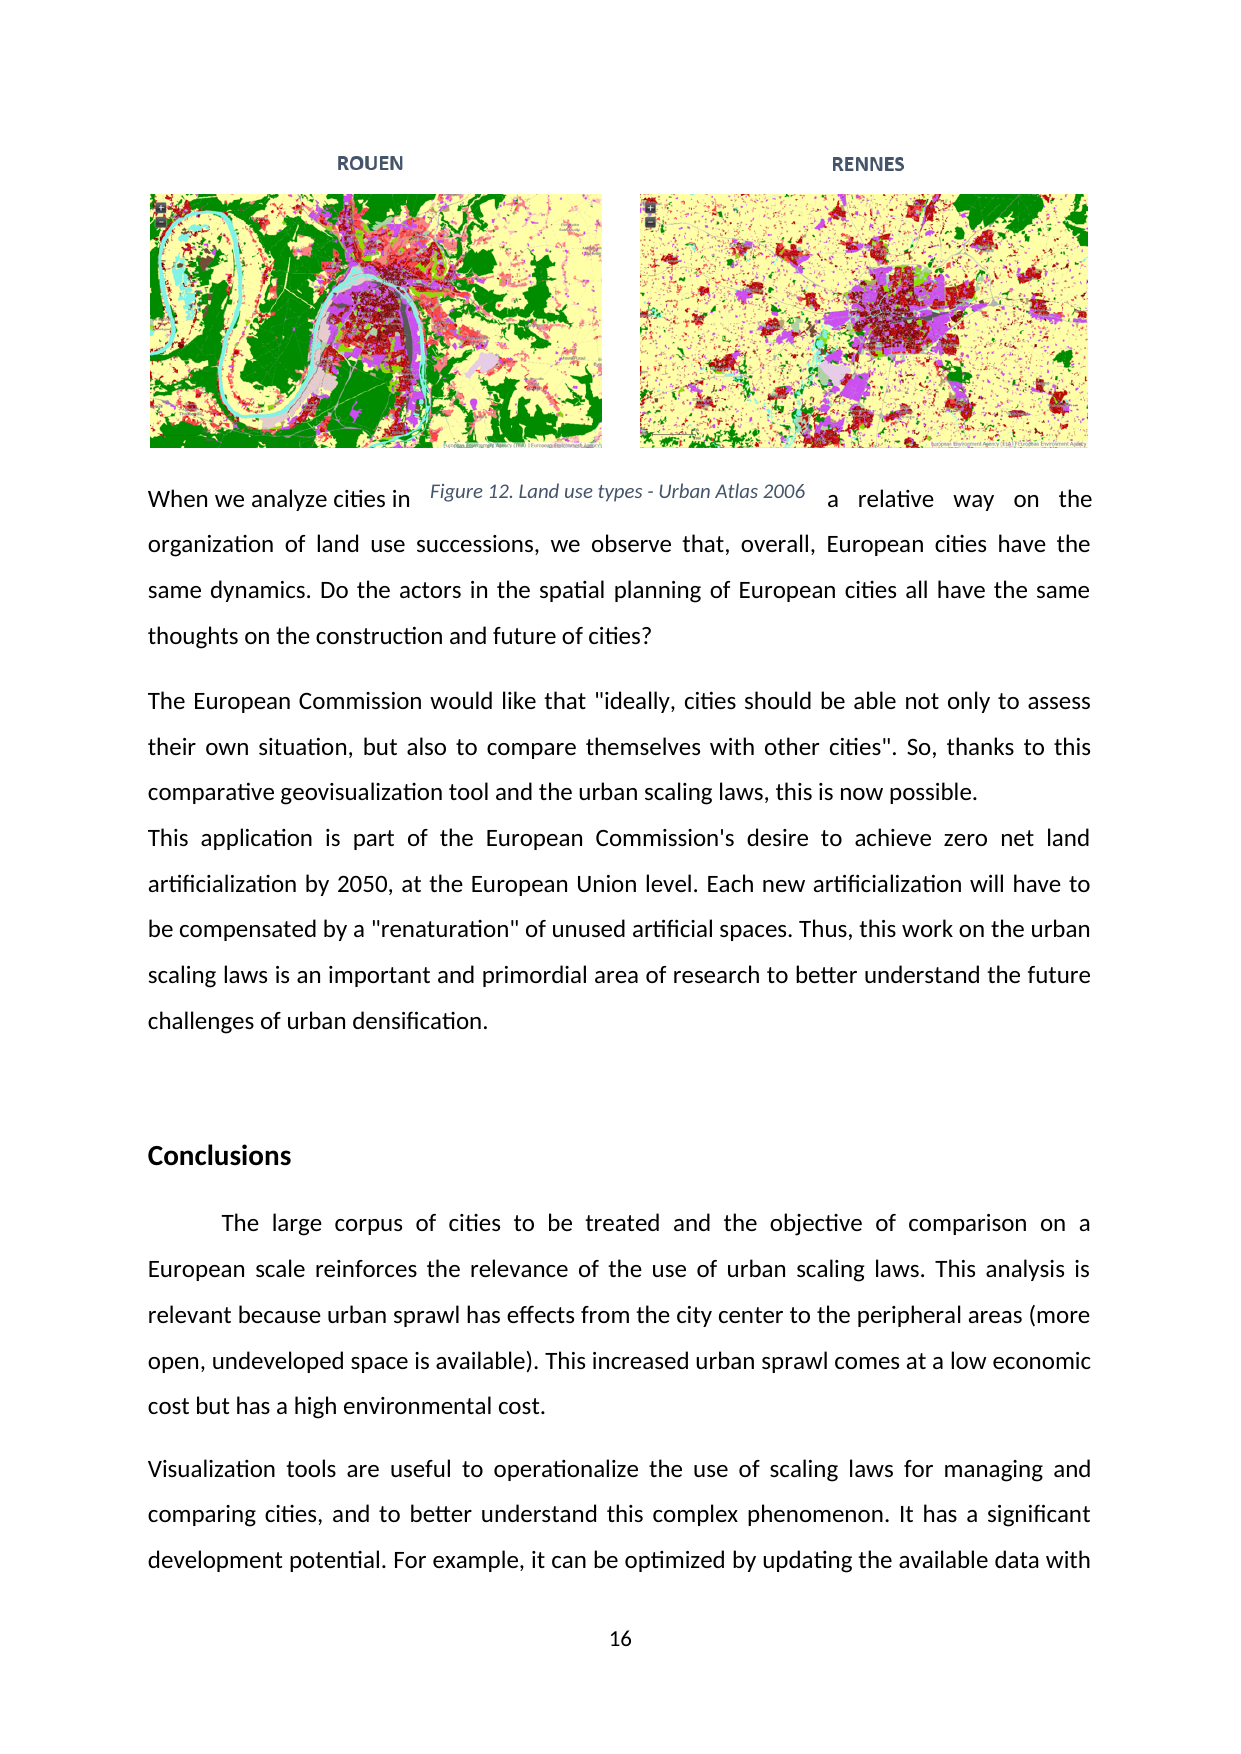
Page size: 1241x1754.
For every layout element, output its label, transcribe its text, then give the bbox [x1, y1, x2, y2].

text The European Commission would like that "ideally, cities should be able not only to assess their own situation, but also to compare themselves with other cities". So, thanks to this comparative geovisualization tool and the urban scaling laws, this is now possible. [148, 349, 1093, 472]
text When we analyze cities in a relative way on the organization of land use successions, we observe that, overall, European cities have the same dynamics. Do the actors in the spatial planning of European cities all have the same thoughts on the construction and future of cities? [148, 148, 1093, 315]
text This application is part of the European Commission's desire to achieve zero net land artificialization by 2050, at the European Union level. Each new artificialization will have to be compensated by a "renaturation" of unused artificial spaces. Thus, this work on the urban scaling laws is an important and primordial area of research to better understand the future challenges of urban densification. [148, 487, 1093, 700]
text Conclusions [148, 802, 1093, 838]
text Visualization tools are useful to operationalize the use of scaling laws for managing and comparing cities, and to better understand this complex phenomenon. It has a significant development potential. For example, it can be optimized by updating the available data with the upgrade of the results (so the temporal evolutions will be visible), and by integrating population density data to make the link with artificial land use. But also, by retrieving data on a global scale to have a larger comparison and by dealing with other themes such as building height, commuting movements or land prices. Support for multiple languages would be a valuable addition for future versions. Some of the data is quite large, so it sometimes lacks a bit of fluidity in loading pages. But installing this application on a server would make it fully functional and operational for anyone. [148, 1118, 1093, 1560]
text The large corpus of cities to be treated and the objective of comparison on a European scale reinforces the relevance of the use of urban scaling laws. This analysis is relevant because urban sprawl has effects from the city center to the peripheral areas (more open, undeveloped space is available). This increased urban sprawl comes at a low economic cost but has a high environmental cost. [148, 872, 1093, 1086]
